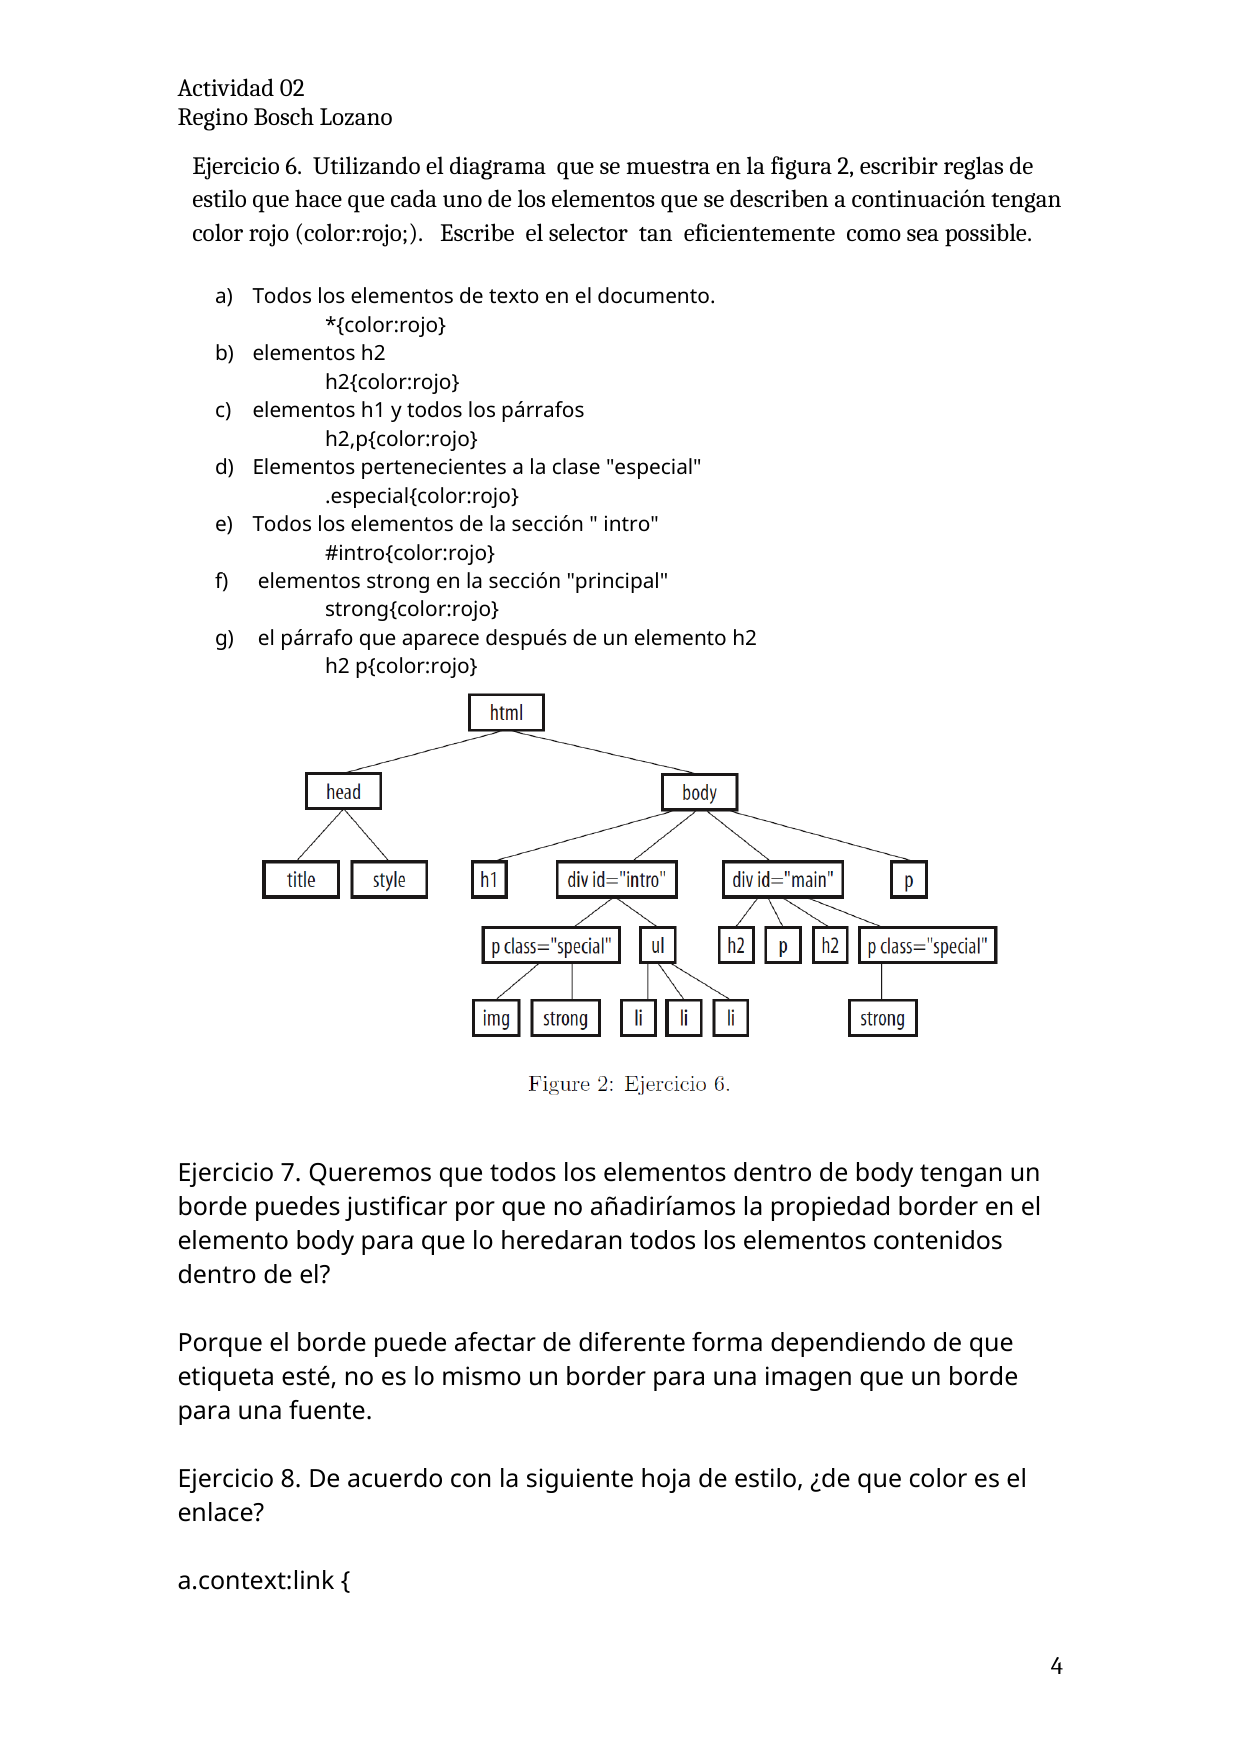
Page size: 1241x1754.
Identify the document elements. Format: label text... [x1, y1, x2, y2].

list *{color:rojo} [252, 310, 1063, 338]
list h2 p{color:rojo} [325, 651, 1063, 680]
picture [177, 686, 1045, 1103]
text Porque el borde puede afectar de diferente forma dependiendo de que etiqueta esté, no es lo mismo un border para una imagen que un borde para una fuente. [177, 1324, 1063, 1427]
list strong{color:rojo} [325, 594, 1063, 623]
text a.context:link { [177, 1563, 1063, 1597]
list #intro{color:rojo} [325, 538, 1063, 566]
list elementos strong en la sección "principal" [215, 566, 1063, 594]
text Ejercicio 7. Queremos que todos los elementos dentro de body tengan un borde puedes justificar por que no añadiríamos la propiedad border en el elemento body para que lo heredaran todos los elementos contenidos dentro de el? [177, 1154, 1063, 1290]
list Todos los elementos de la sección " intro" [215, 509, 1063, 538]
list elementos h1 y todos los párrafos [215, 395, 1063, 424]
list elementos h2 [215, 338, 1063, 367]
list Todos los elementos de texto en el documento. [215, 282, 1063, 310]
list h2{color:rojo} [252, 367, 1063, 395]
list Elementos pertenecientes a la clase "especial" [215, 452, 1063, 481]
list el párrafo que aparece después de un elemento h2 [215, 623, 1063, 651]
text Ejercicio 8. De acuerdo con la siguiente hoja de estilo, ¿de que color es el enlace? [177, 1461, 1063, 1529]
text Ejercicio 6. Utilizando el diagrama que se muestra en la figura 2, escribir reglas de estilo que hace que cada uno de los elementos que se describen a continuación tengan color rojo (color:rojo;). Escribe el selector tan eficientemente como sea possible. [192, 148, 1063, 248]
list .especial{color:rojo} [325, 481, 1063, 509]
list h2,p{color:rojo} [252, 424, 1063, 452]
